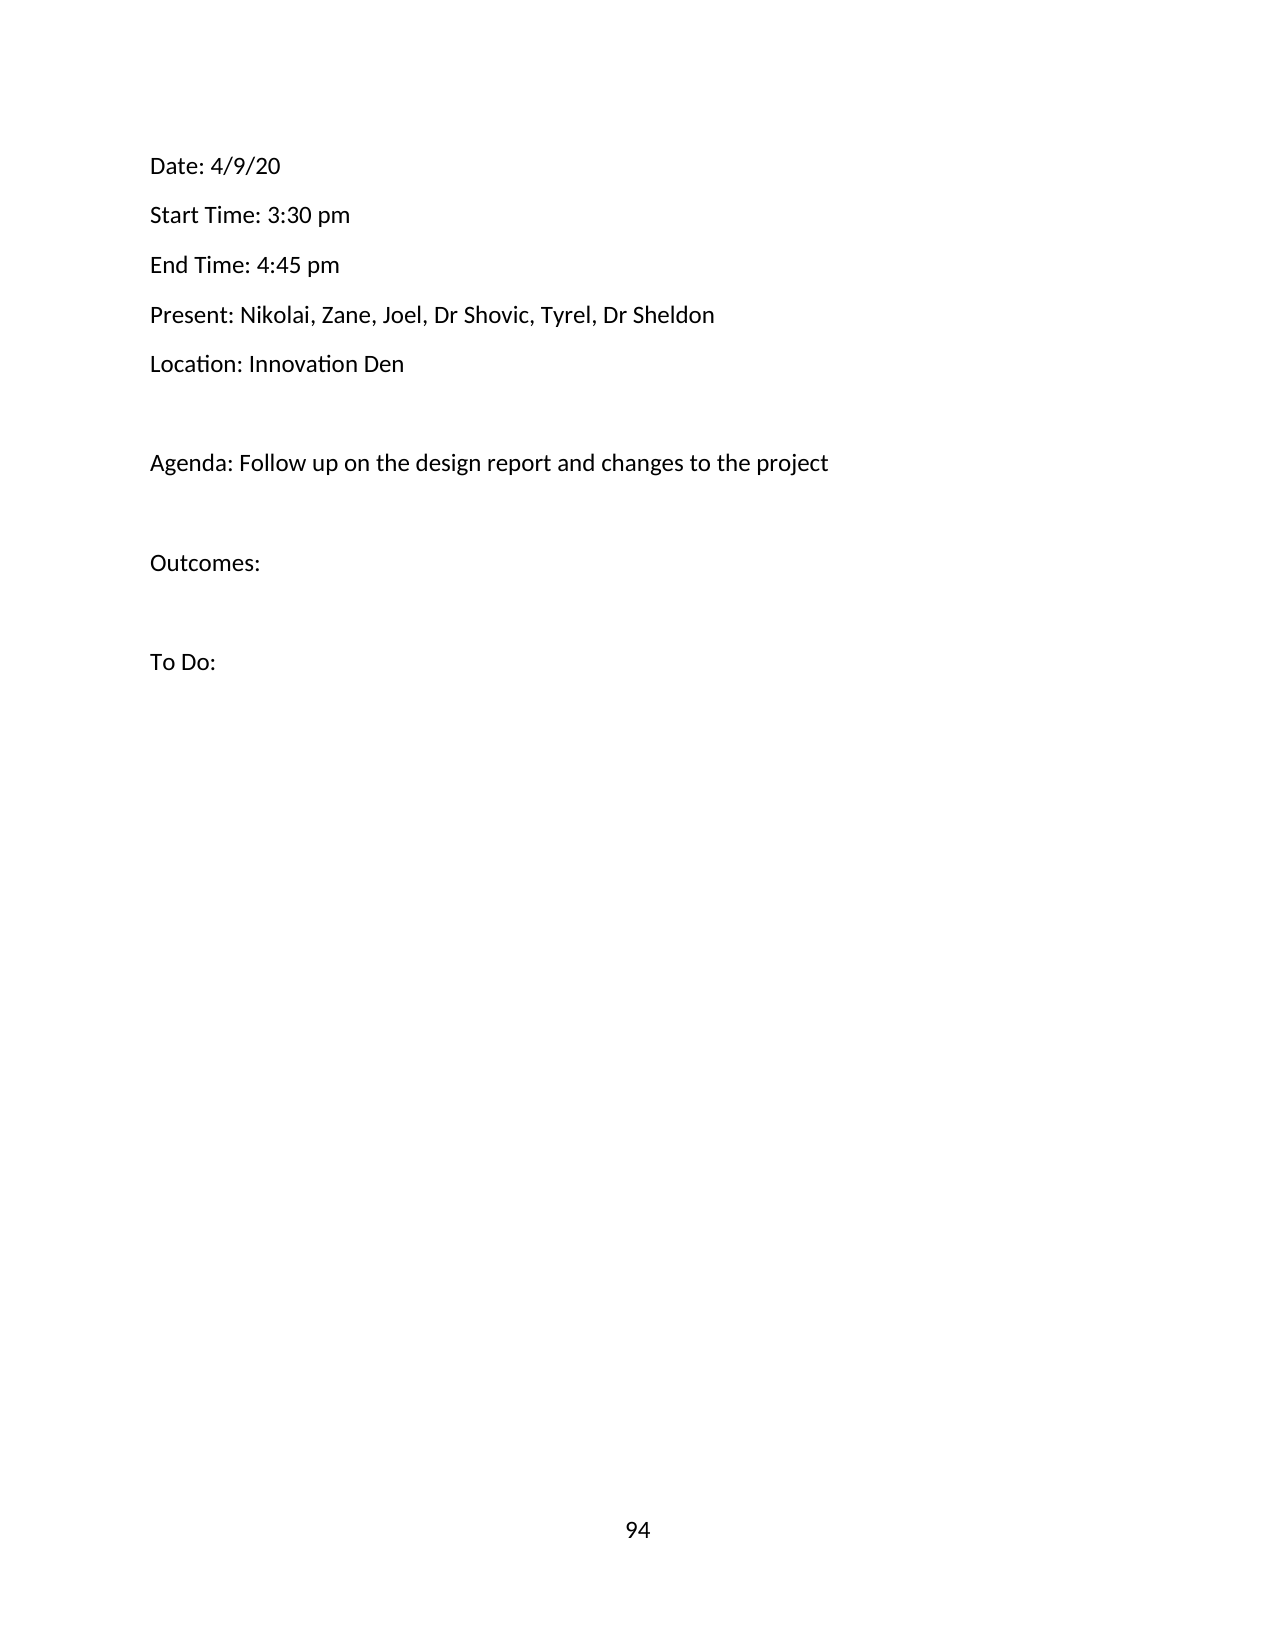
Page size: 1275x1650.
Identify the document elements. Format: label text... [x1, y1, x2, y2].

text End Time: 4:45 pm [150, 249, 1125, 280]
text Start Time: 3:30 pm [150, 199, 1125, 230]
text To Do: [150, 646, 1125, 676]
text Present: Nikolai, Zane, Joel, Dr Shovic, Tyrel, Dr Sheldon [150, 299, 1125, 329]
text Location: Innovation Den [150, 348, 1125, 379]
text Date: 4/9/20 [150, 150, 1125, 181]
text Agenda: Follow up on the design report and changes to the project [150, 447, 1125, 478]
text Outcomes: [150, 547, 1125, 577]
